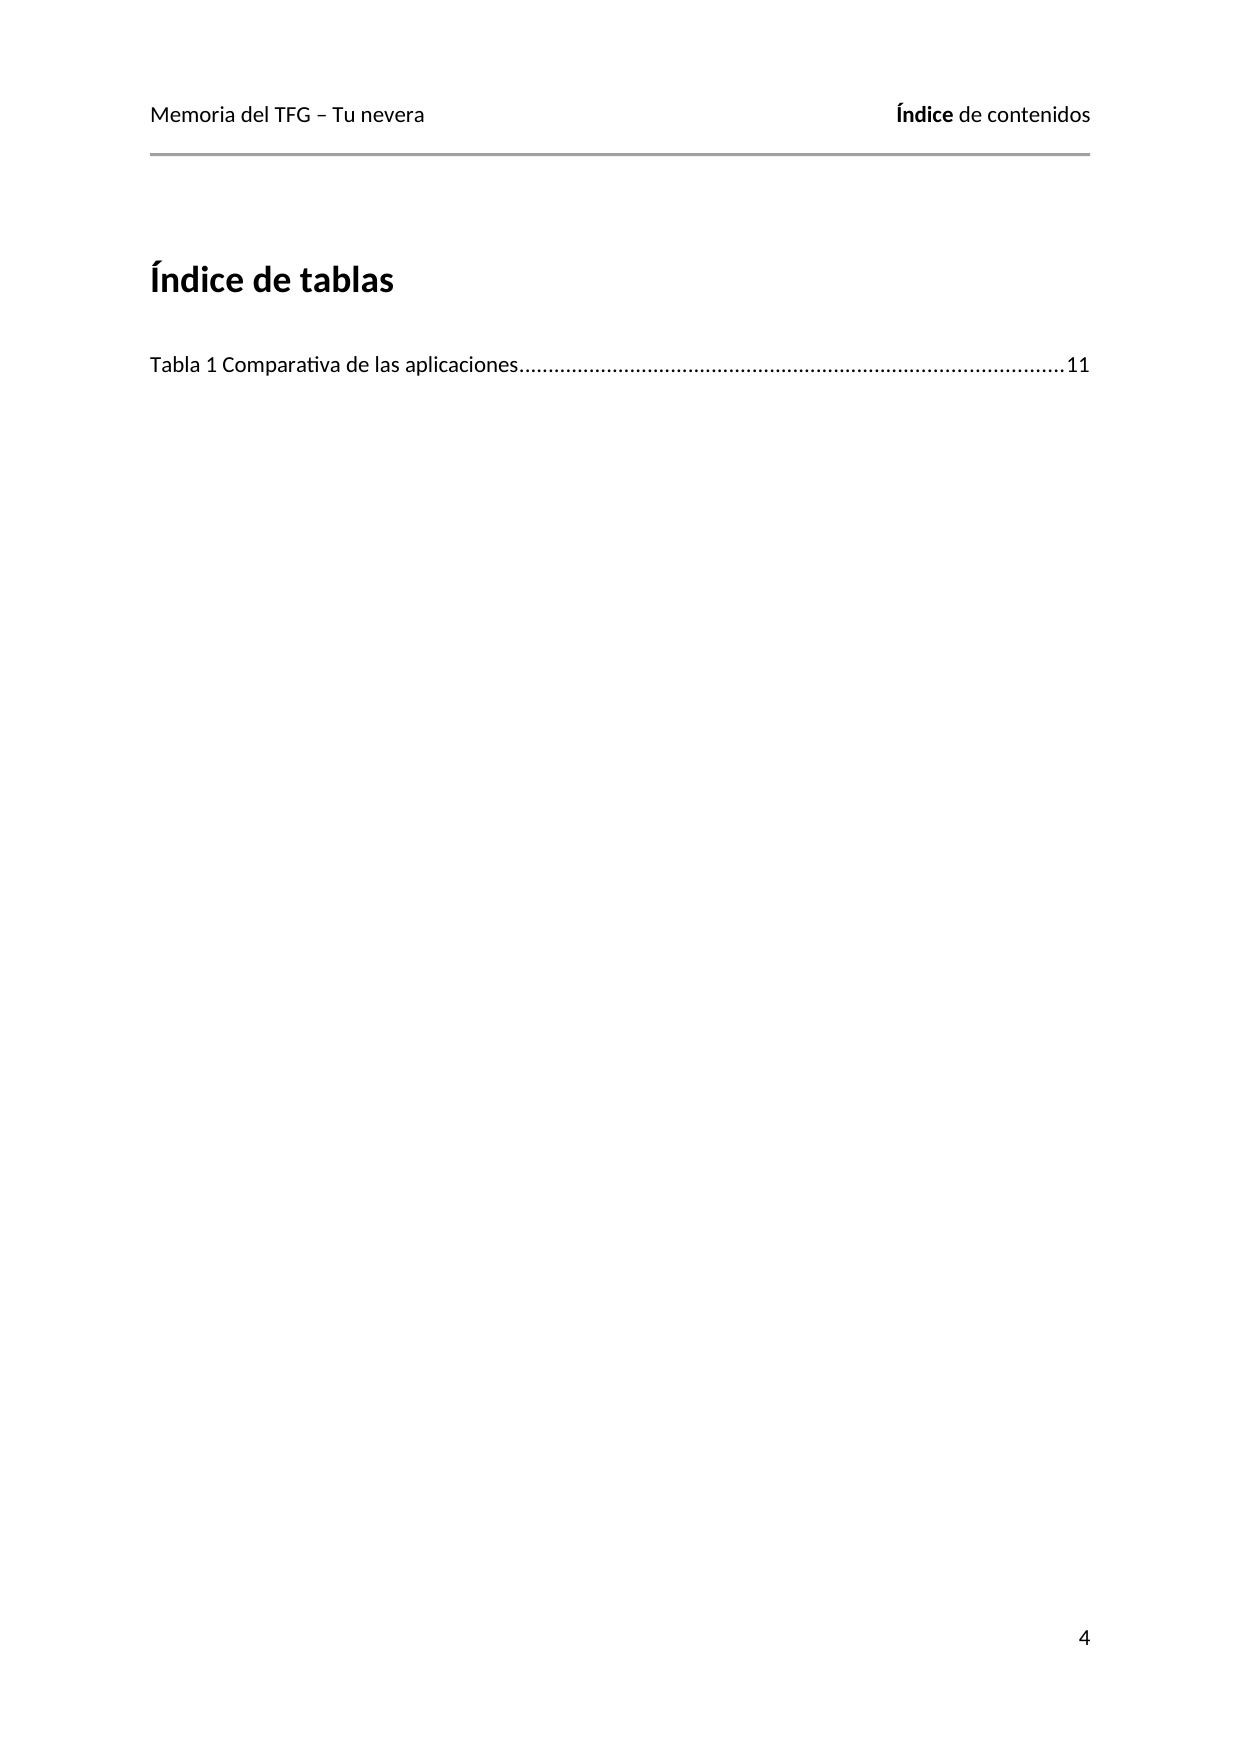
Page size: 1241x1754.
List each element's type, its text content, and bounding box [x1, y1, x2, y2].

text Tabla 1 Comparativa de las aplicaciones 11 [150, 350, 1090, 378]
subtitle Índice de tablas [150, 256, 1090, 302]
